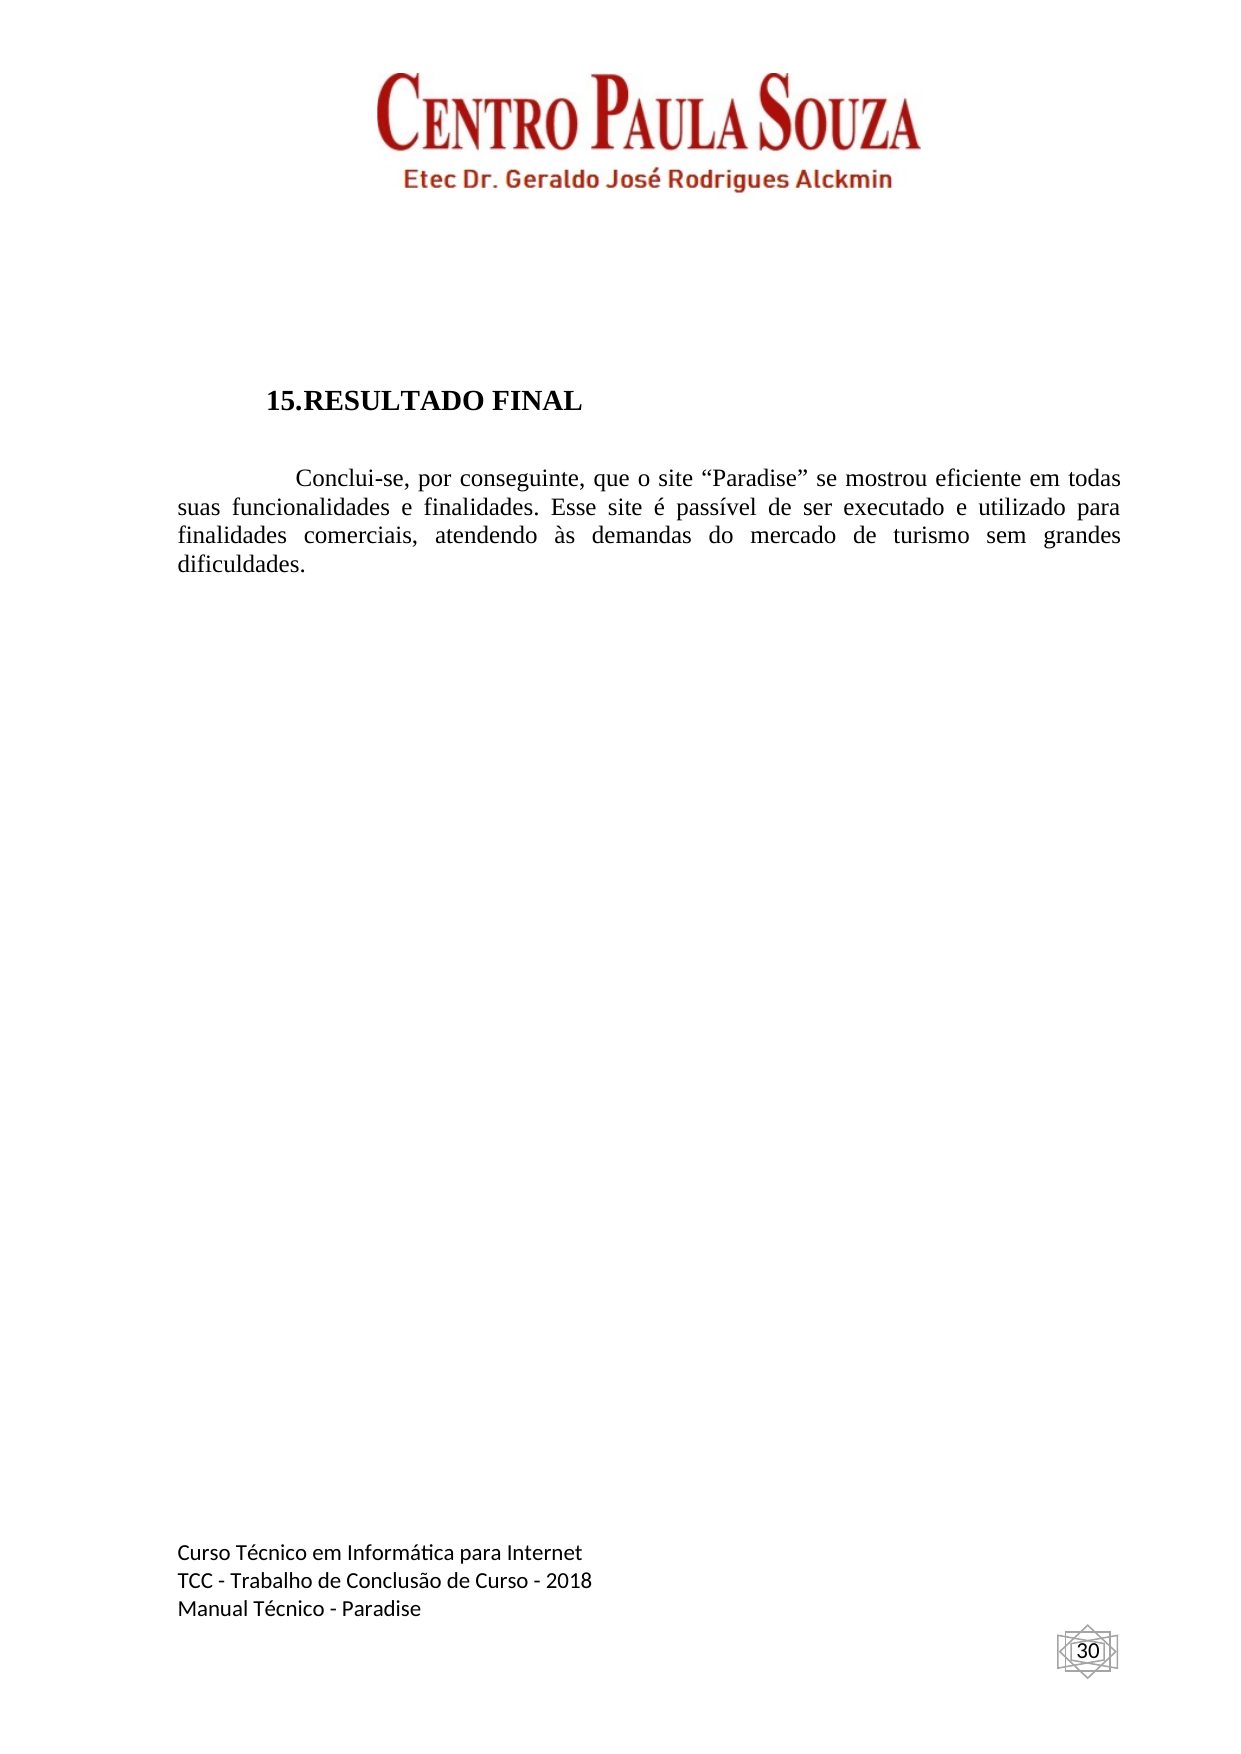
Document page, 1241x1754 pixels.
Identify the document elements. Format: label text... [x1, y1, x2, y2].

subtitle RESULTADO FINAL [266, 383, 1122, 417]
picture [377, 73, 922, 201]
text Conclui-se, por conseguinte, que o site “Paradise” se mostrou eficiente em todas suas funcionalidades e finalidades. Esse site é passível de ser executado e utilizado para finalidades comerciais, atendendo às demandas do mercado de turismo sem grandes dificuldades. [177, 463, 1122, 578]
